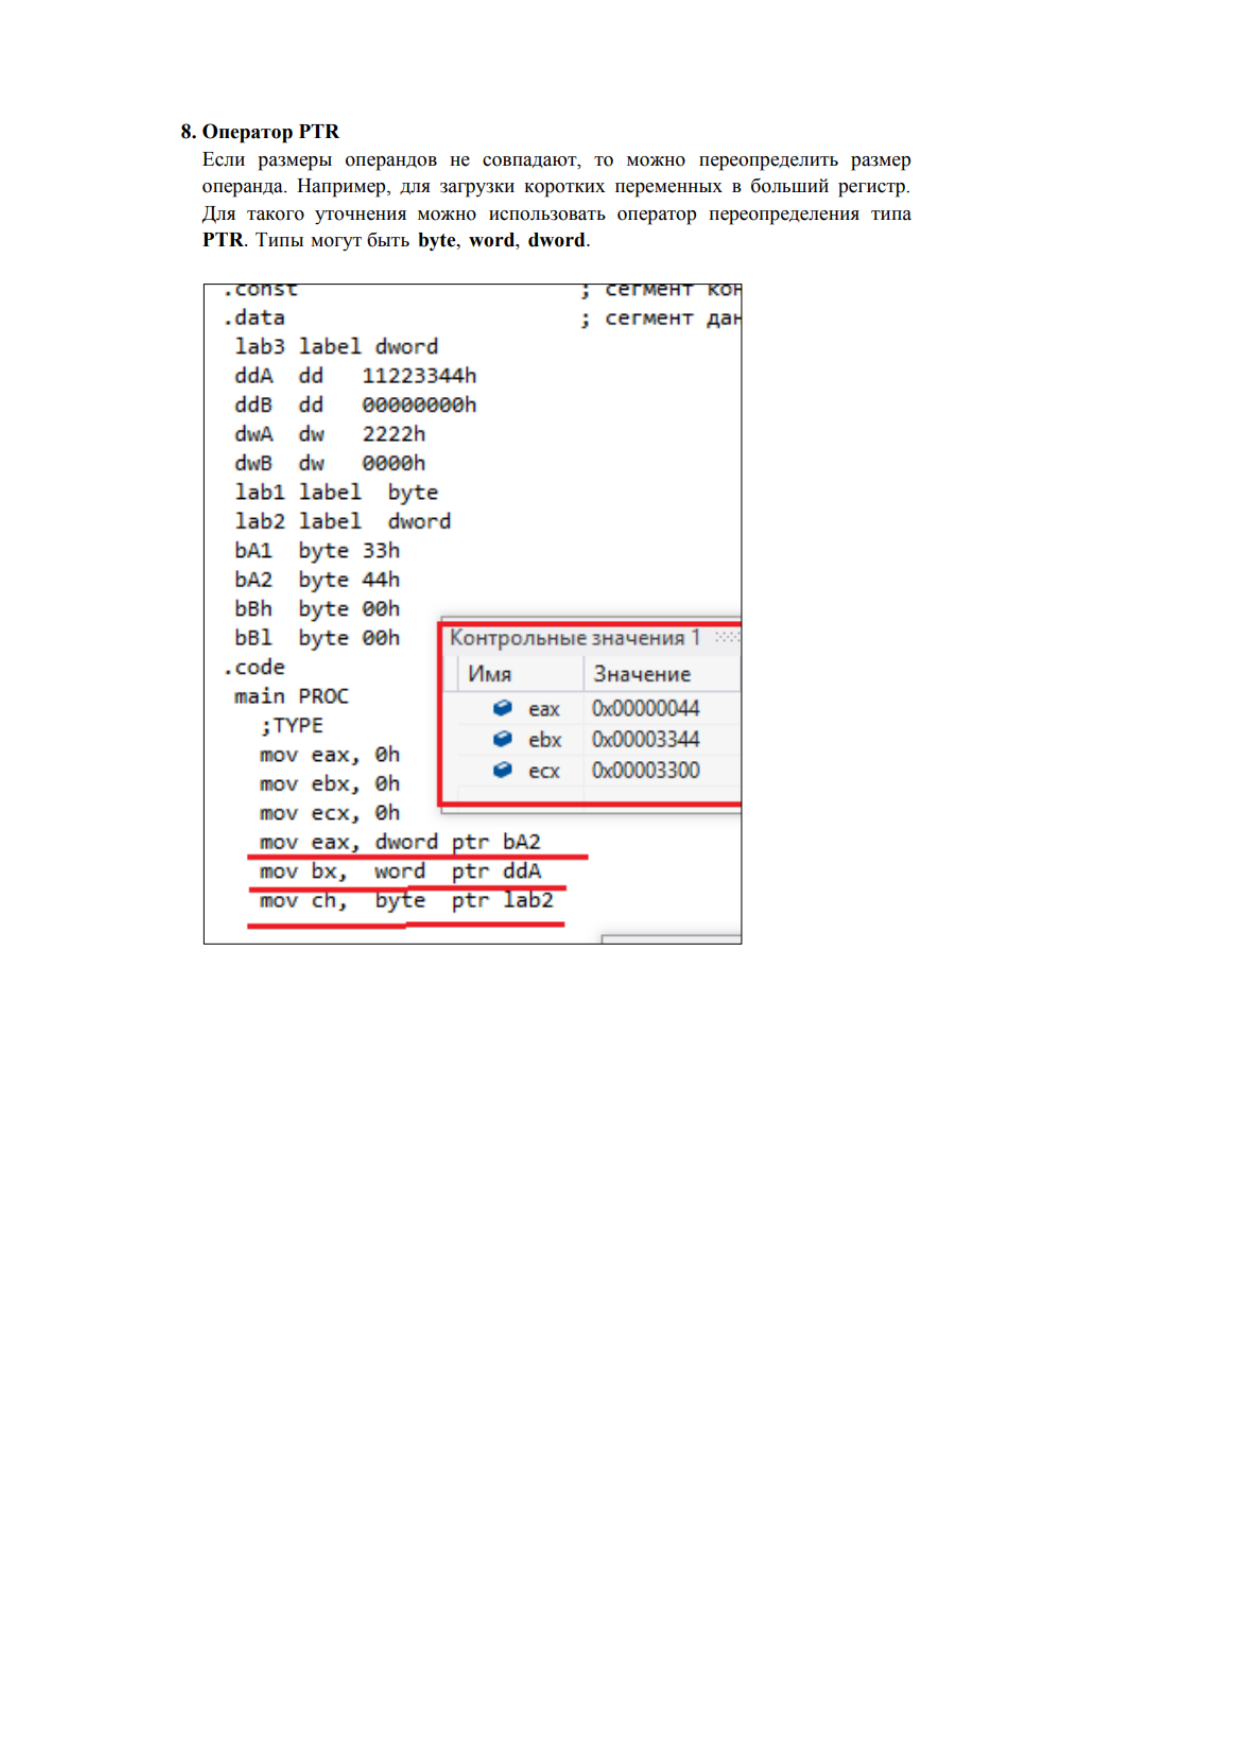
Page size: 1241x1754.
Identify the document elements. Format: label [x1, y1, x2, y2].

picture [177, 118, 920, 950]
